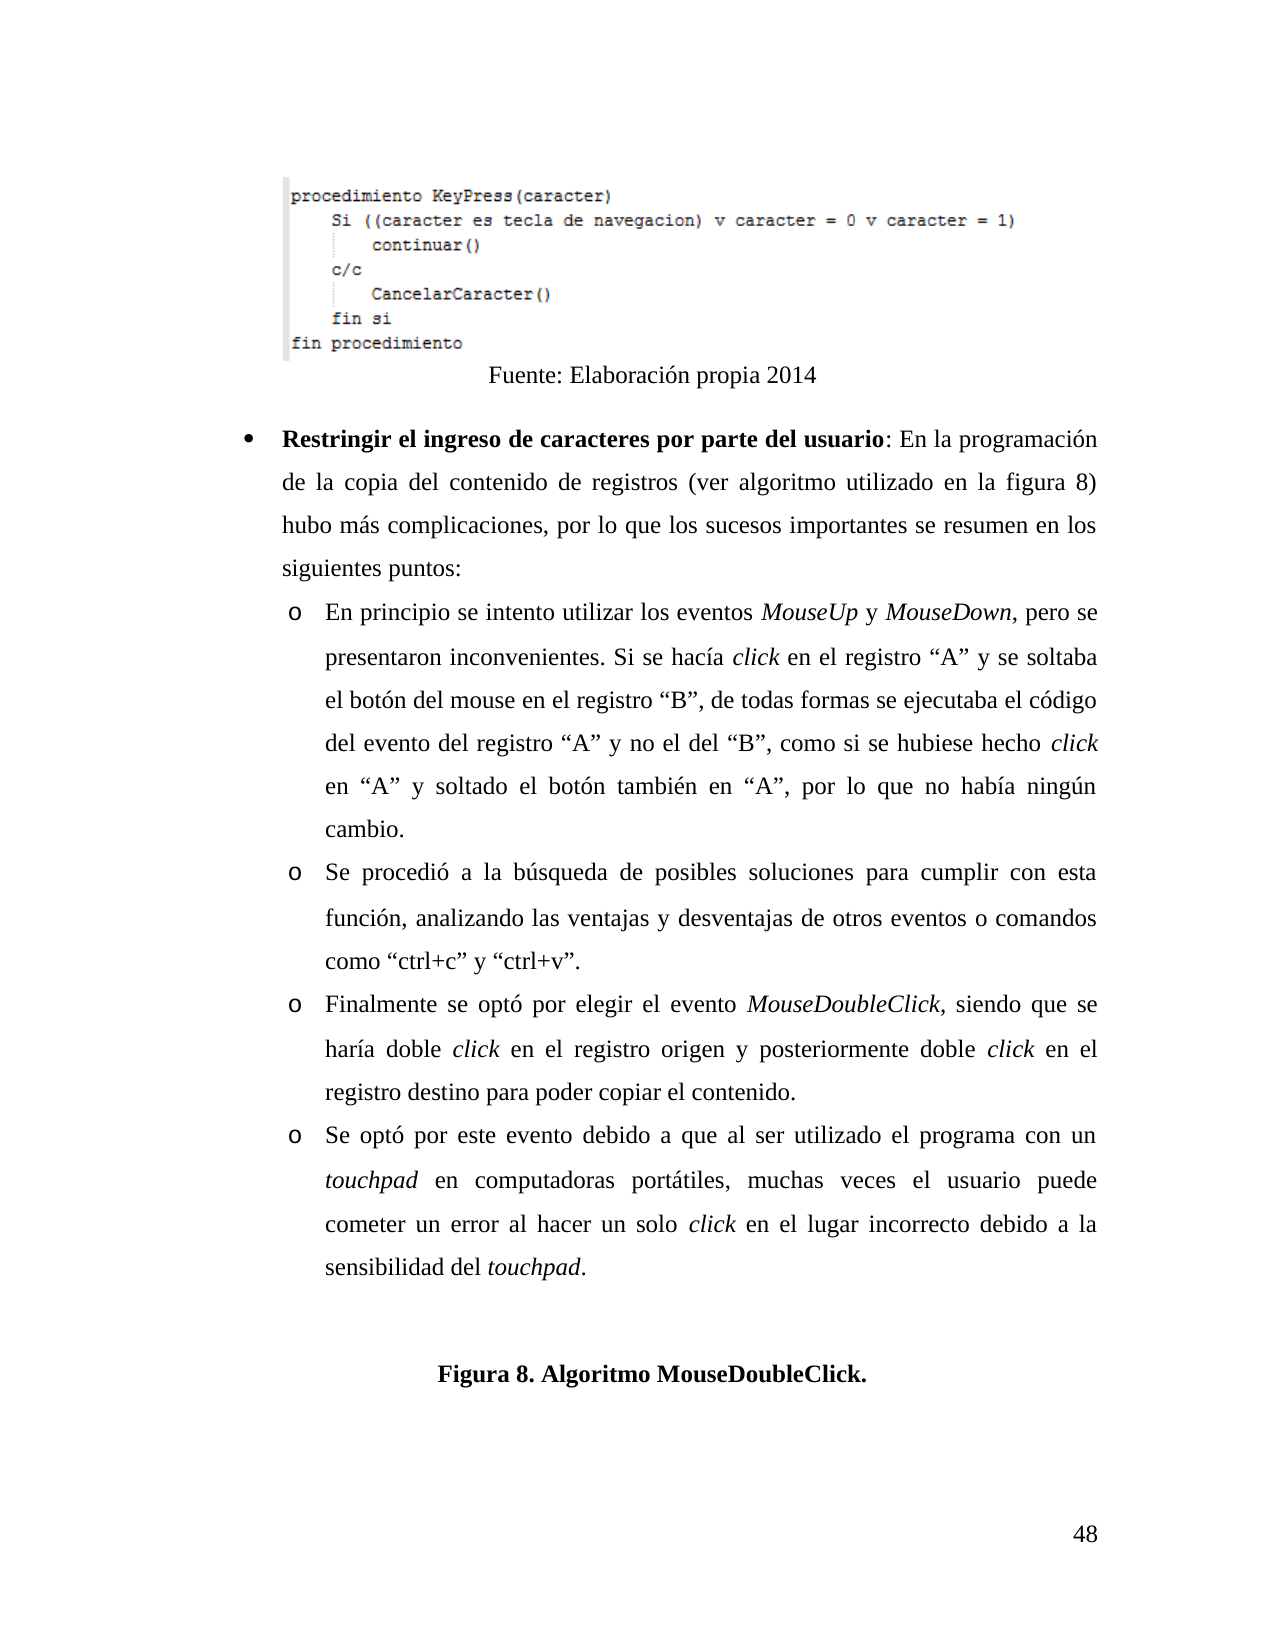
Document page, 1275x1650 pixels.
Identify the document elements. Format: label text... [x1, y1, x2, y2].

list Finalmente se optó por elegir el evento MouseDoubleClick, siendo que se haría doble click en el registro origen y posteriormente doble click en el registro destino para poder copiar el contenido. [287, 989, 1098, 1106]
text Fuente: Elaboración propia 2014 [207, 360, 1098, 389]
list Restringir el ingreso de caracteres por parte del usuario: En la programación de la copia del contenido de registros (ver algoritmo utilizado en la figura 8) hubo más complicaciones, por lo que los sucesos importantes se resumen en los siguientes puntos: [244, 424, 1098, 582]
picture [282, 177, 1022, 361]
list En principio se intento utilizar los eventos MouseUp y MouseDown, pero se presentaron inconvenientes. Si se hacía click en el registro “A” y se soltaba el botón del mouse en el registro “B”, de todas formas se ejecutaba el código del evento del registro “A” y no el del “B”, como si se hubiese hecho click en “A” y soltado el botón también en “A”, por lo que no había ningún cambio. [287, 597, 1098, 843]
subtitle Figura 8. Algoritmo MouseDoubleClick. [207, 1359, 1098, 1388]
list Se optó por este evento debido a que al ser utilizado el programa con un touchpad en computadoras portátiles, muchas veces el usuario puede cometer un error al hacer un solo click en el lugar incorrecto debido a la sensibilidad del touchpad. [287, 1120, 1098, 1281]
list Se procedió a la búsqueda de posibles soluciones para cumplir con esta función, analizando las ventajas y desventajas de otros eventos o comandos como “ctrl+c” y “ctrl+v”. [287, 857, 1098, 974]
